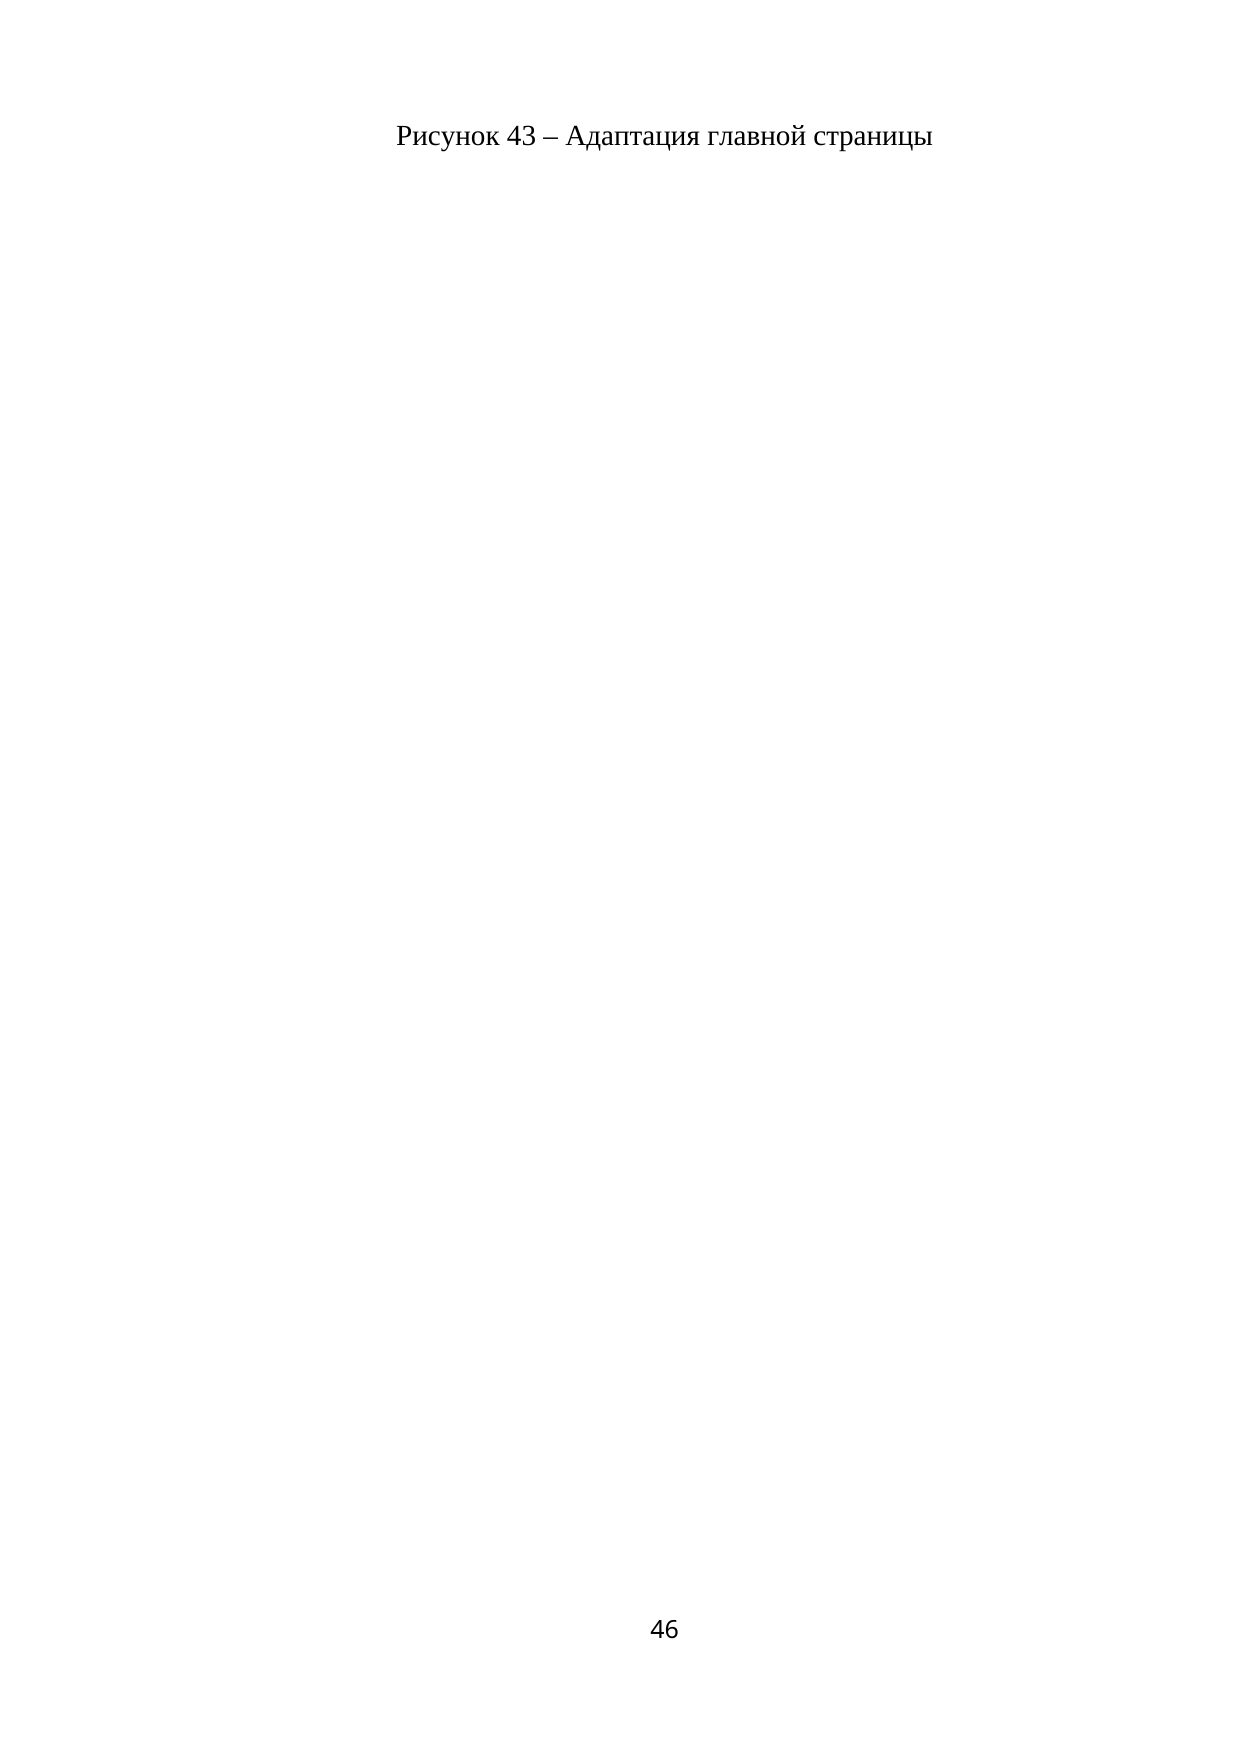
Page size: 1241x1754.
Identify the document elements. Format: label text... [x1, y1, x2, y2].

text Рисунок 43 – Адаптация главной страницы [177, 118, 1152, 152]
